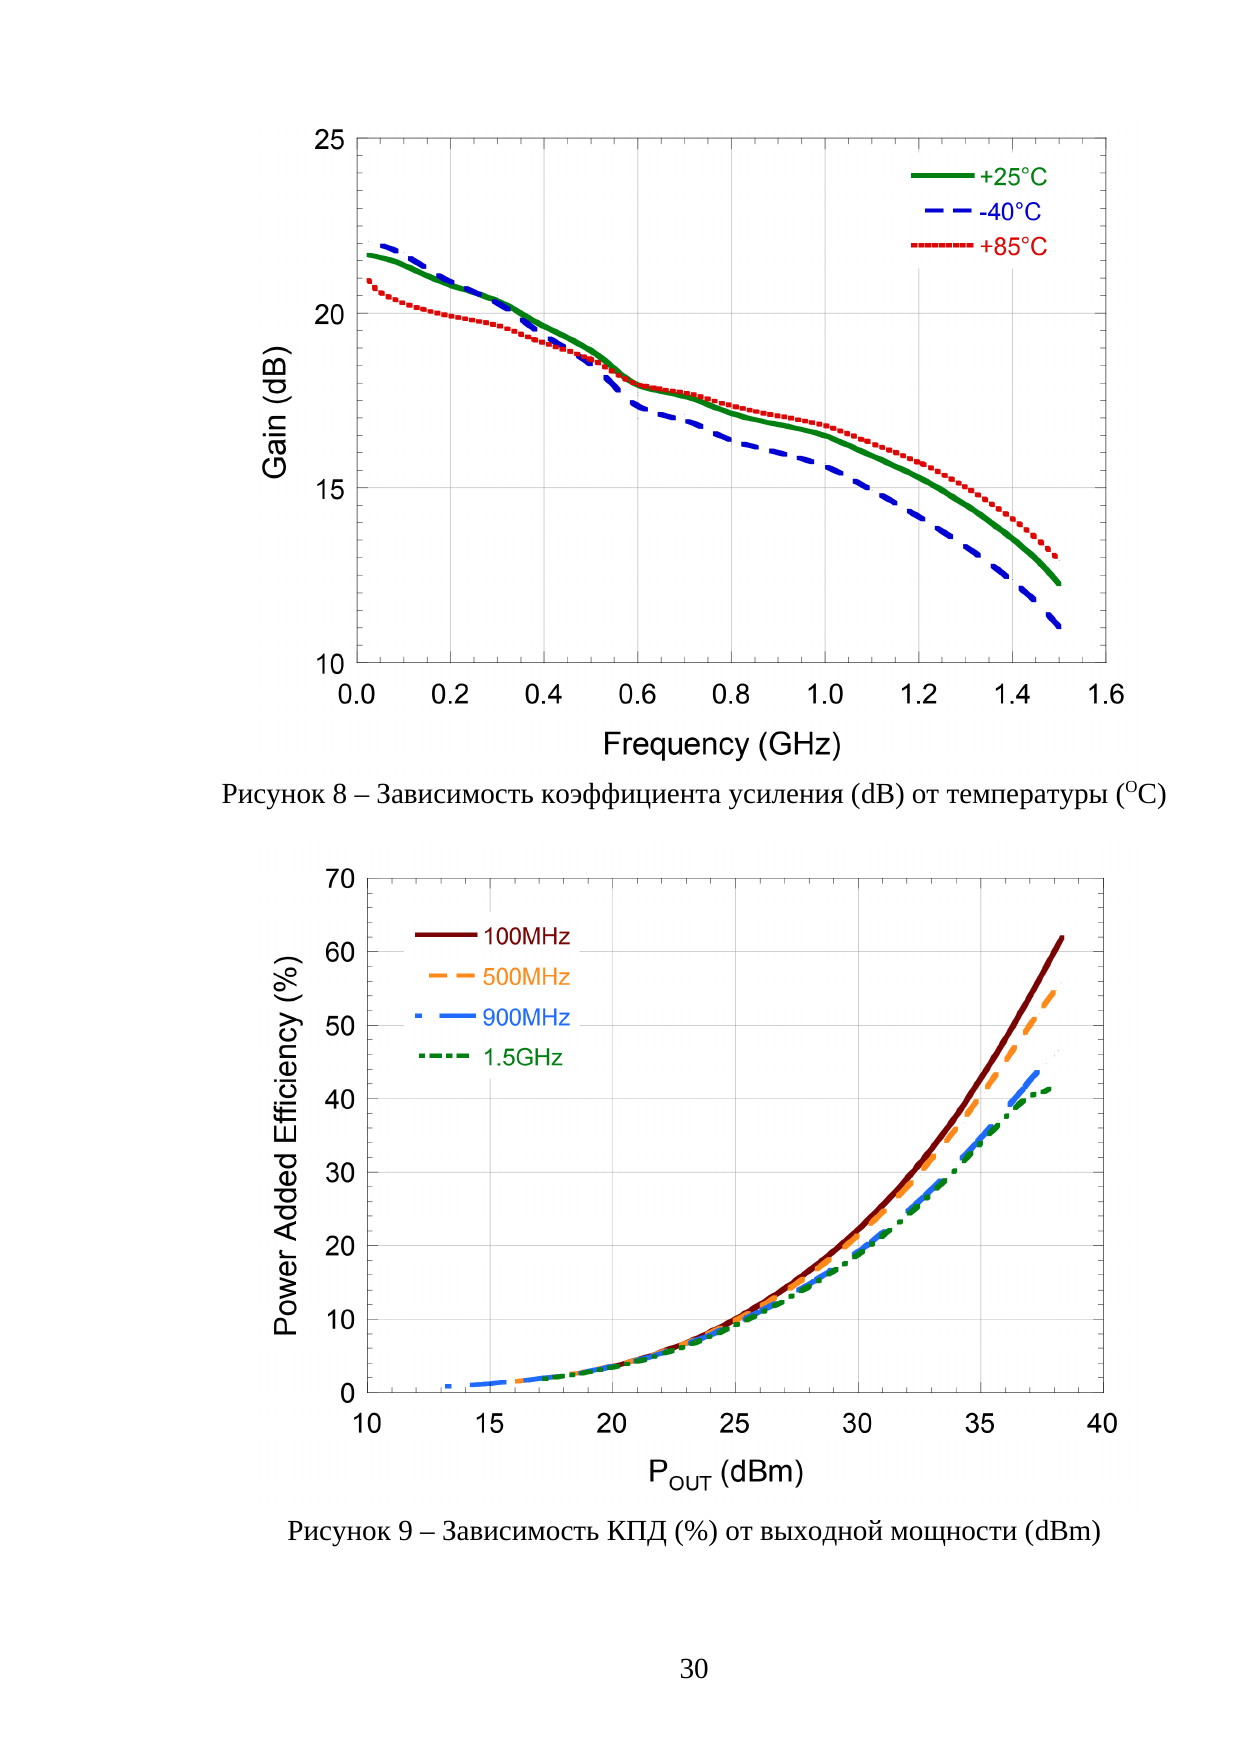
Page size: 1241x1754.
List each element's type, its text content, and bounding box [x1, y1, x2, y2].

picture [251, 118, 1137, 777]
picture [251, 843, 1137, 1513]
